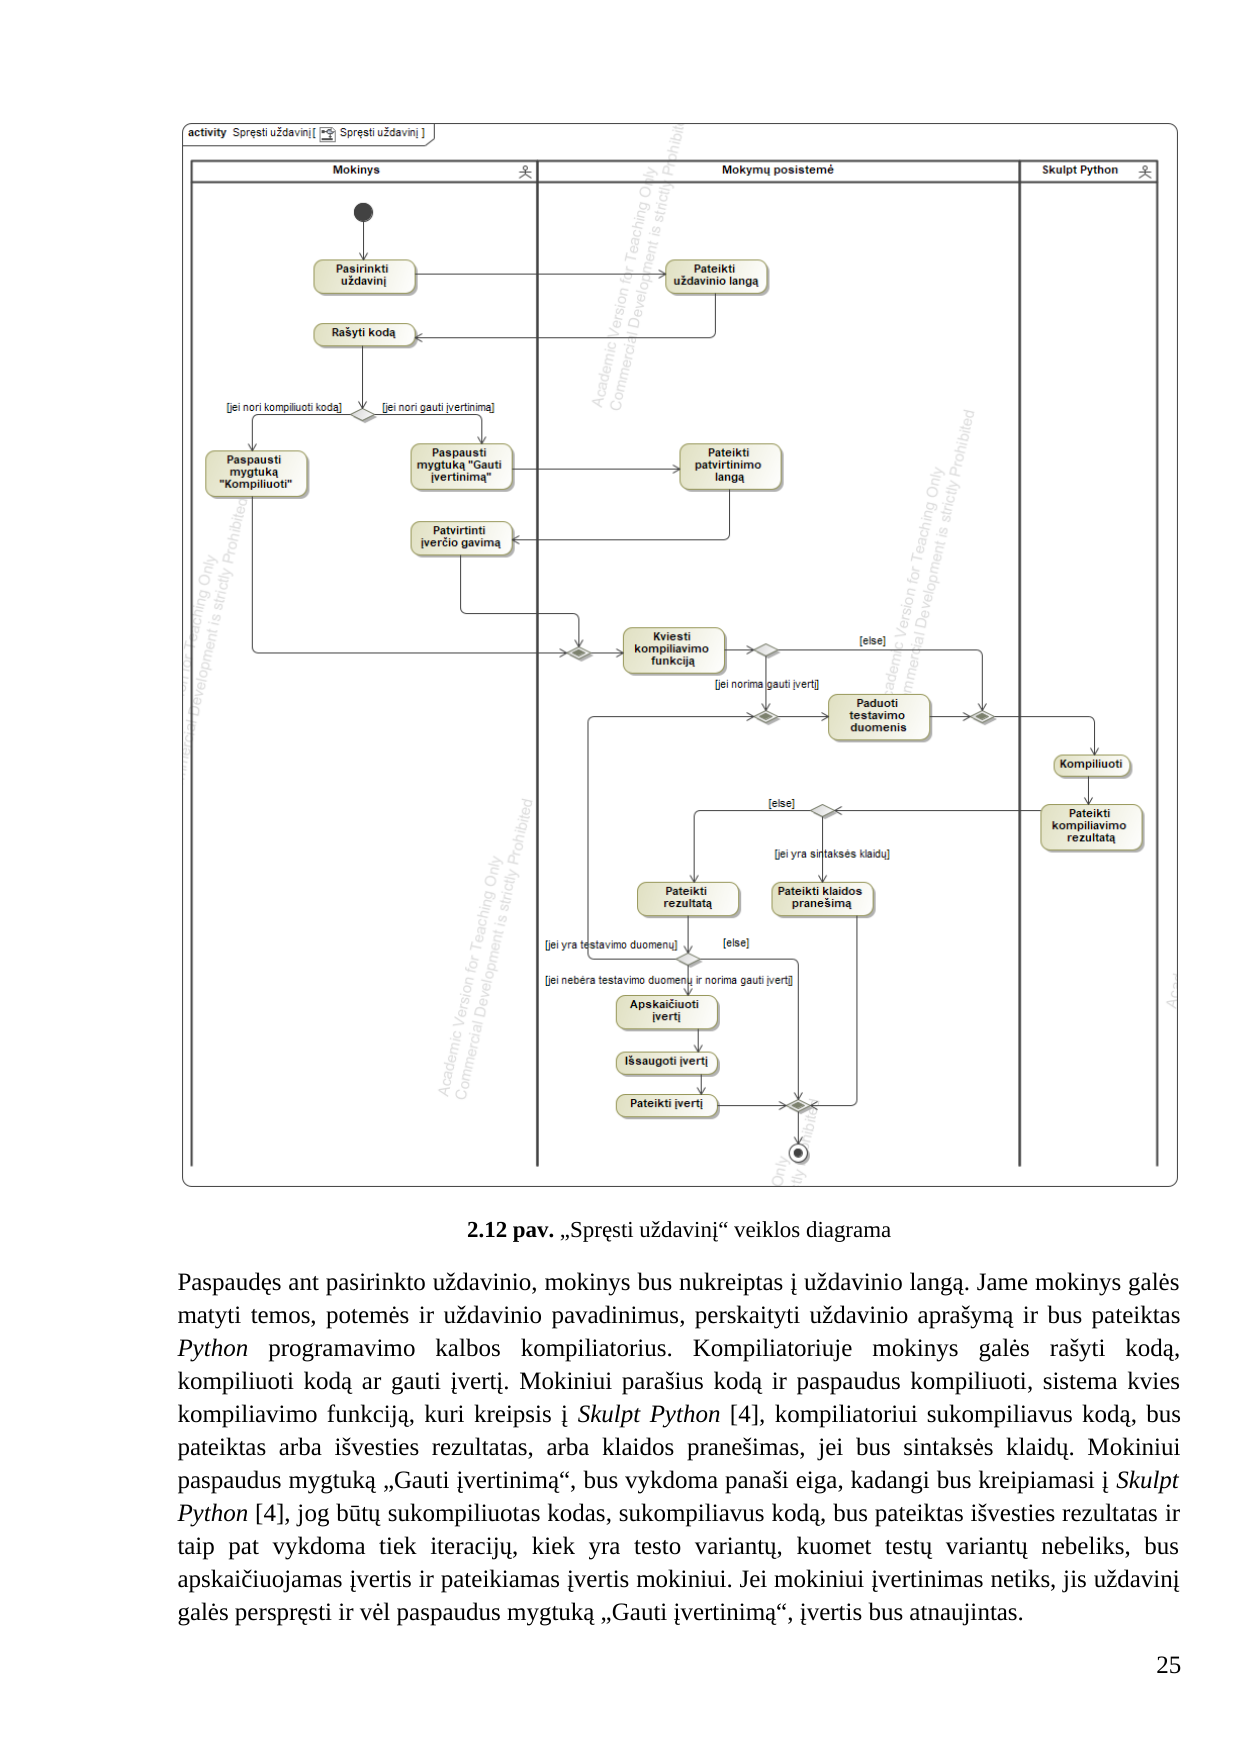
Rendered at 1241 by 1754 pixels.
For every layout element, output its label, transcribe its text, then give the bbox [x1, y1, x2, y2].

picture [177, 118, 1182, 1191]
text Paspaudęs ant pasirinkto uždavinio, mokinys bus nukreiptas į uždavinio langą. Jame mokinys galės matyti temos, potemės ir uždavinio pavadinimus, perskaityti uždavinio aprašymą ir bus pateiktas Python programavimo kalbos kompiliatorius. Kompiliatoriuje mokinys galės rašyti kodą, kompiliuoti kodą ar gauti įvertį. Mokiniui parašius kodą ir paspaudus kompiliuoti, sistema kvies kompiliavimo funkciją, kuri kreipsis į Skulpt Python, kompiliatoriui sukompiliavus kodą, bus pateiktas arba išvesties rezultatas, arba klaidos pranešimas, jei bus sintaksės klaidų. Mokiniui paspaudus mygtuką „Gauti įvertinimą“, bus vykdoma panaši eiga, kadangi bus kreipiamasi į Skulpt Python, jog būtų sukompiliuotas kodas, sukompiliavus kodą, bus pateiktas išvesties rezultatas ir taip pat vykdoma tiek iteracijų, kiek yra testo variantų, kuomet testų variantų nebeliks, bus apskaičiuojamas įvertis ir pateikiamas įvertis mokiniui. Jei mokiniui įvertinimas netiks, jis uždavinį galės perspręsti ir vėl paspaudus mygtuką „Gauti įvertinimą“, įvertis bus atnaujintas. [177, 1267, 1181, 1626]
